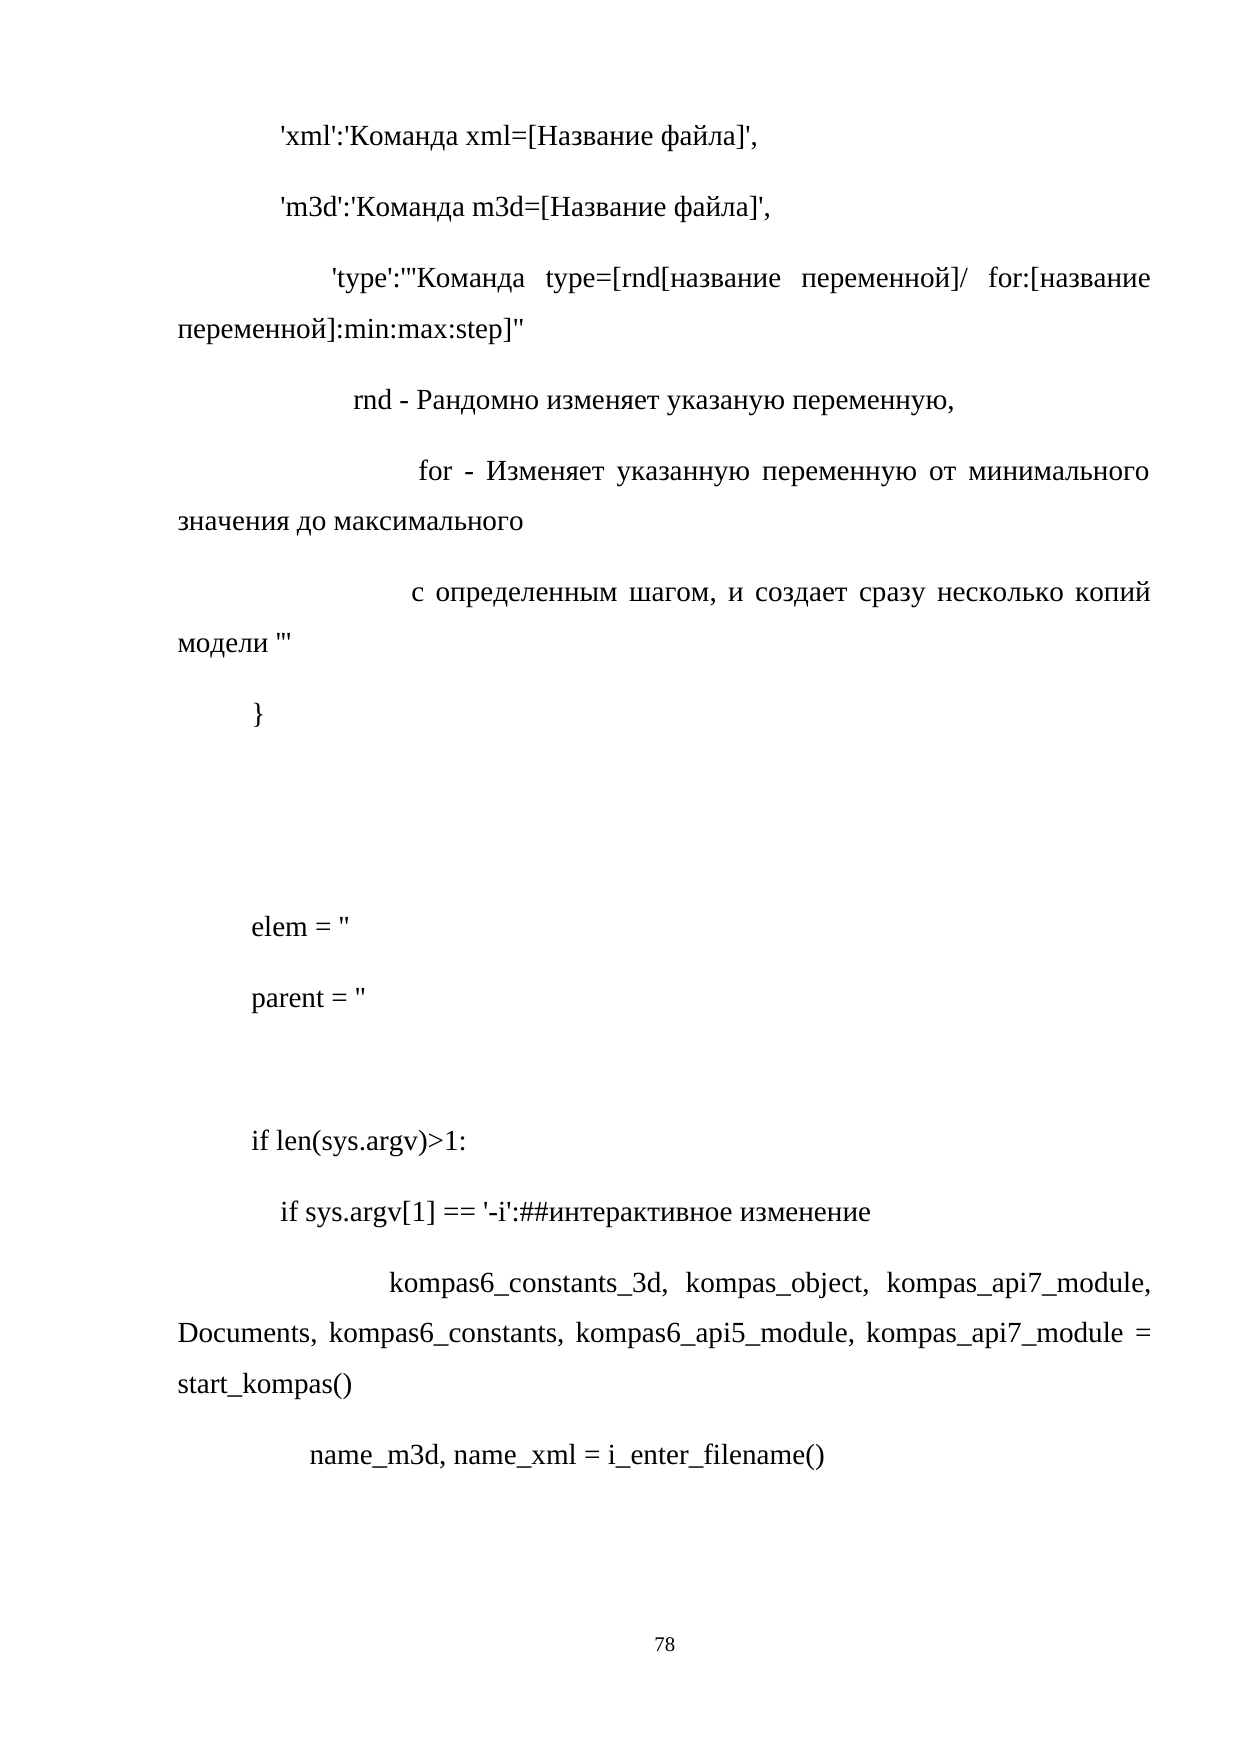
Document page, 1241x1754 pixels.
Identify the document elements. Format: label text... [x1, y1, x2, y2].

text for - Изменяет указанную переменную от минимального значения до максимального [177, 453, 1152, 537]
text if len(sys.argv)>1: [177, 1123, 1152, 1156]
text 'm3d':'Команда m3d=[Название файла]', [177, 189, 1152, 223]
text } [177, 696, 1152, 729]
text 'xml':'Команда xml=[Название файла]', [177, 118, 1152, 152]
text rnd - Рандомно изменяет указаную переменную, [177, 382, 1152, 415]
text kompas6_constants_3d, kompas_object, kompas_api7_module, Documents, kompas6_constants, kompas6_api5_module, kompas_api7_module = start_kompas() [177, 1265, 1152, 1399]
text 'type':'''Команда type=[rnd[название переменной]/ for:[название переменной]:min:max:step]" [177, 260, 1152, 344]
text с определенным шагом, и создает сразу несколько копий модели ''' [177, 574, 1152, 658]
text name_m3d, name_xml = i_enter_filename() [177, 1437, 1152, 1470]
text parent = '' [177, 981, 1152, 1014]
text if sys.argv[1] == '-i':##интерактивное изменение [177, 1194, 1152, 1227]
text elem = '' [177, 909, 1152, 943]
